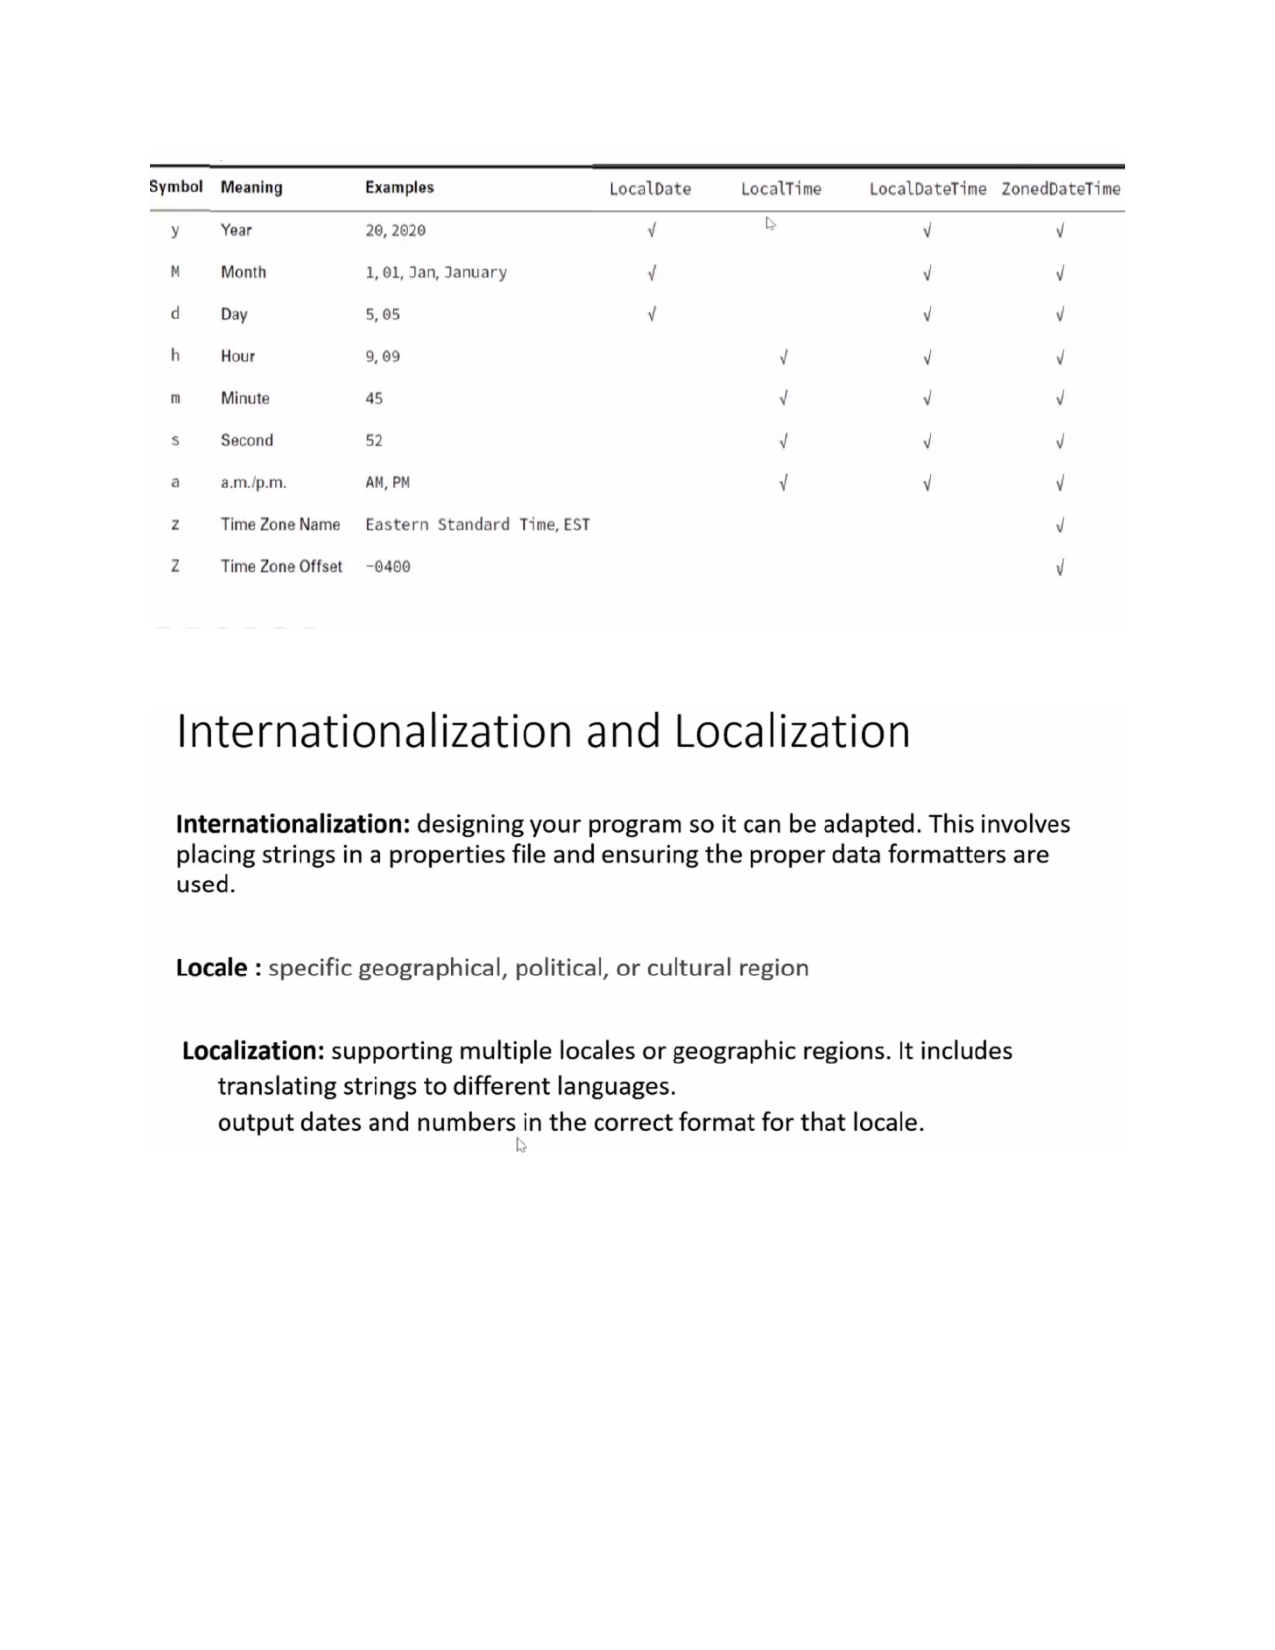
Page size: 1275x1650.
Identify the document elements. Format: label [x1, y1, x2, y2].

picture [150, 706, 1125, 1153]
picture [150, 150, 1125, 629]
